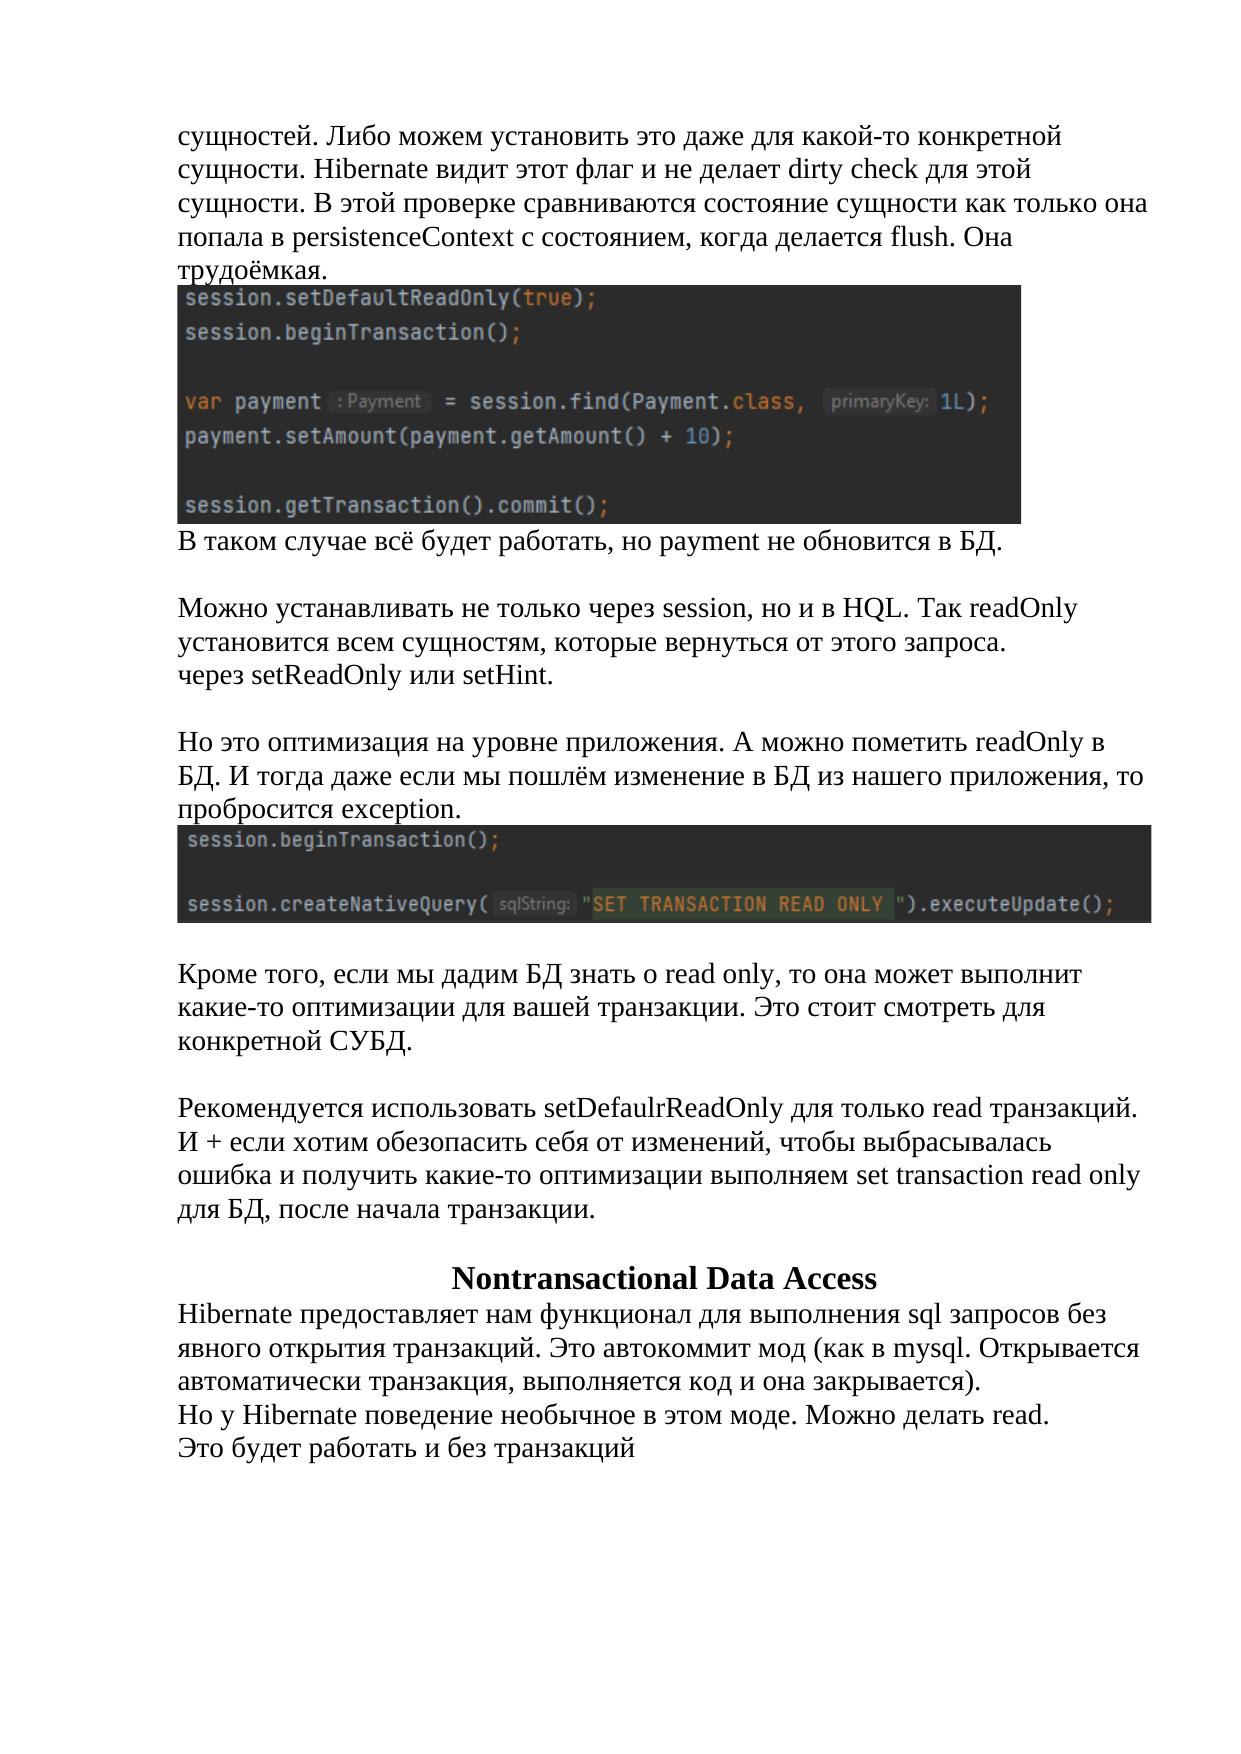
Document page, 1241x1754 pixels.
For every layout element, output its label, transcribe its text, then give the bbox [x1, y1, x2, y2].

text Hibernate предоставляет нам функционал для выполнения sql запросов без явного открытия транзакций. Это автокоммит мод (как в mysql. Открывается автоматически транзакция, выполняется код и она закрывается). [177, 1296, 1152, 1397]
text Кроме того, если мы дадим БД знать о read only, то она может выполнит какие-то оптимизации для вашей транзакции. Это стоит смотреть для конкретной СУБД. [177, 956, 1152, 1057]
text через setReadOnly или setHint. [177, 657, 1152, 691]
picture [177, 285, 1022, 524]
picture [177, 825, 1152, 923]
text Можно устанавливать не только через session, но и в HQL. Так readOnly установится всем сущностям, которые вернуться от этого запроса. [177, 590, 1152, 657]
text Рекомендуется использовать setDefaulrReadOnly для только read транзакций. И + если хотим обезопасить себя от изменений, чтобы выбрасывалась ошибка и получить какие-то оптимизации выполняем set transaction read only для БД, после начала транзакции. [177, 1090, 1152, 1224]
text Но у Hibernate поведение необычное в этом моде. Можно делать read. [177, 1397, 1152, 1430]
text Это будет работать и без транзакций [177, 1430, 1152, 1464]
text Nontransactional Data Access [177, 1258, 1152, 1296]
text В таком случае всё будет работать, но payment не обновится в БД. [177, 523, 1152, 557]
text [177, 118, 1152, 286]
text Но это оптимизация на уровне приложения. А можно пометить readOnly в БД. И тогда даже если мы пошлём изменение в БД из нашего приложения, то пробросится exception. [177, 724, 1152, 825]
